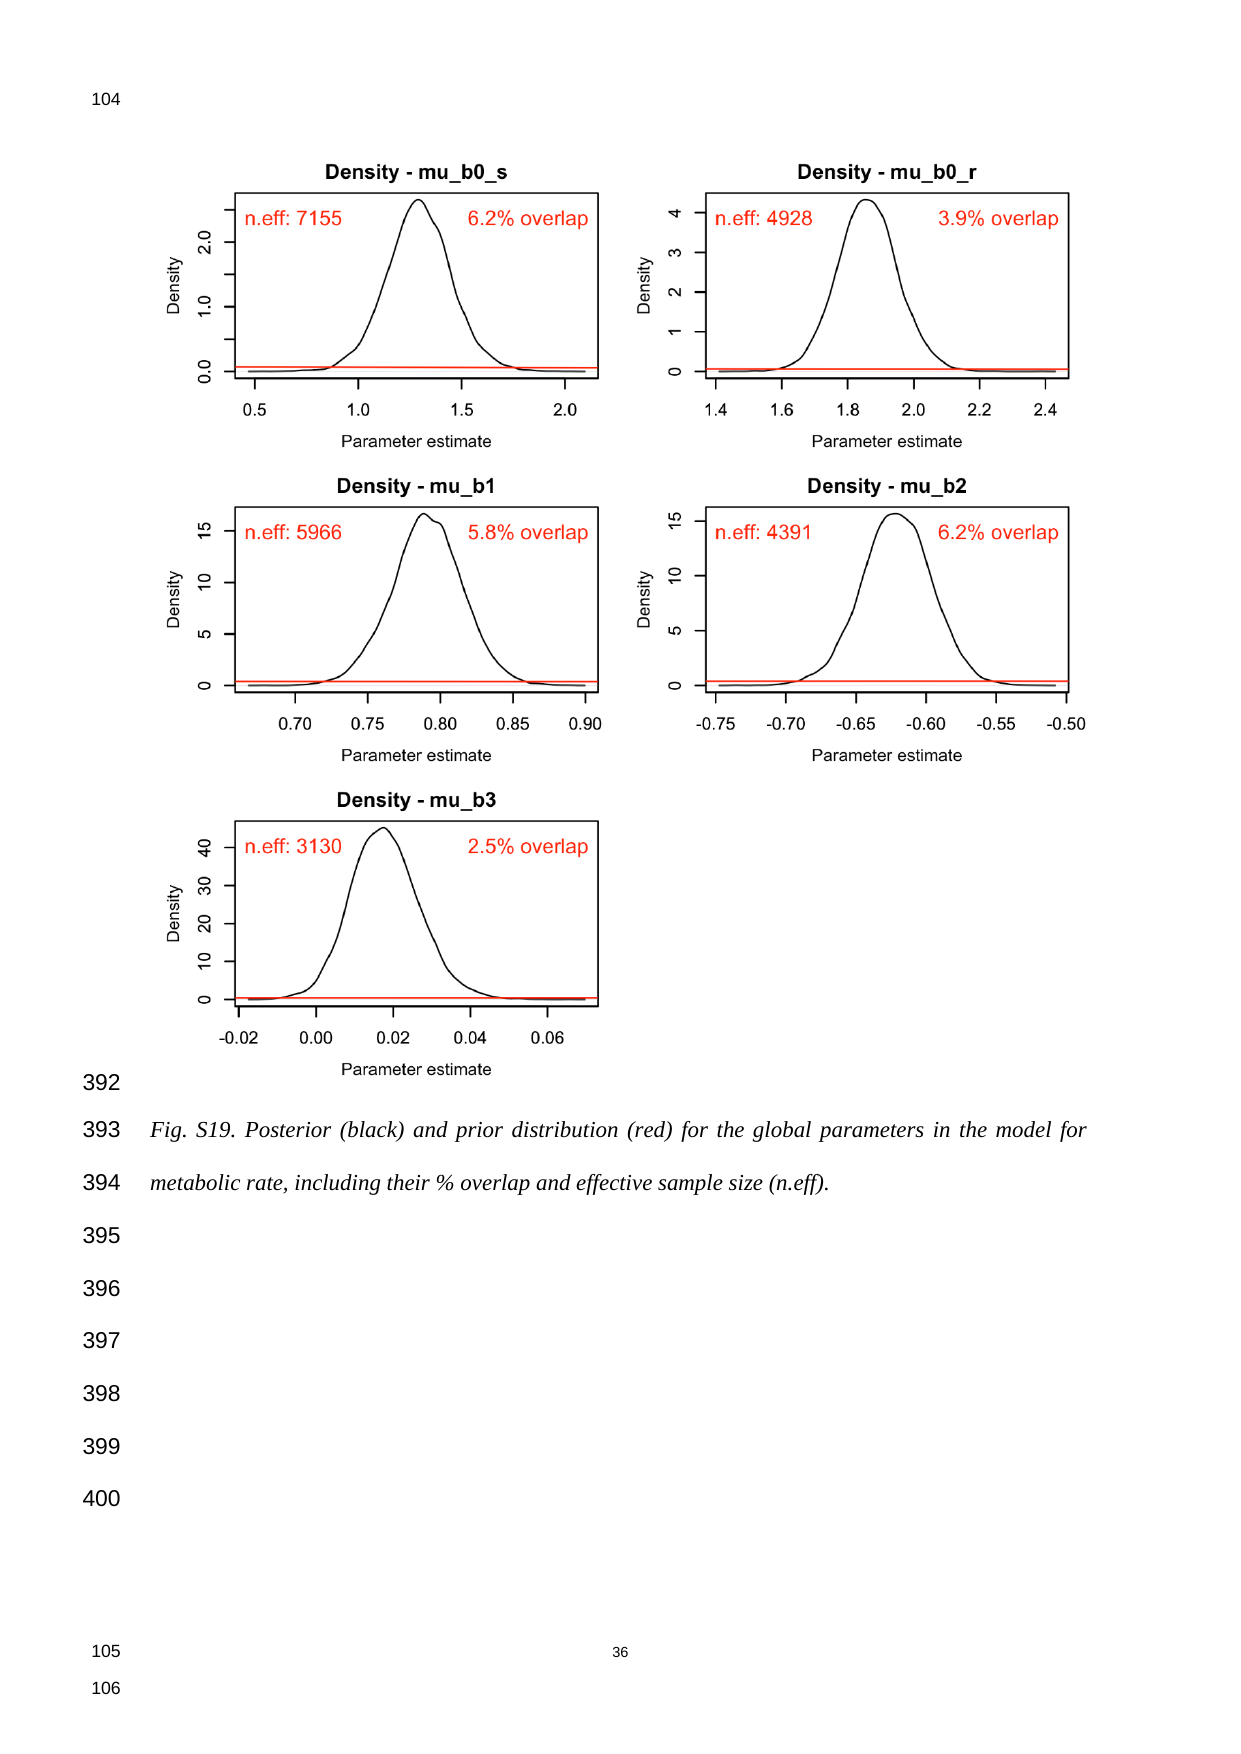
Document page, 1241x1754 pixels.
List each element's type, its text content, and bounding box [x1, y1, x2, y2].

picture [150, 150, 1091, 1091]
text Fig. S19. Posterior (black) and prior distribution (red) for the global parameters in the model for metabolic rate, including their % overlap and effective sample size (n.eff). [150, 1117, 1090, 1196]
